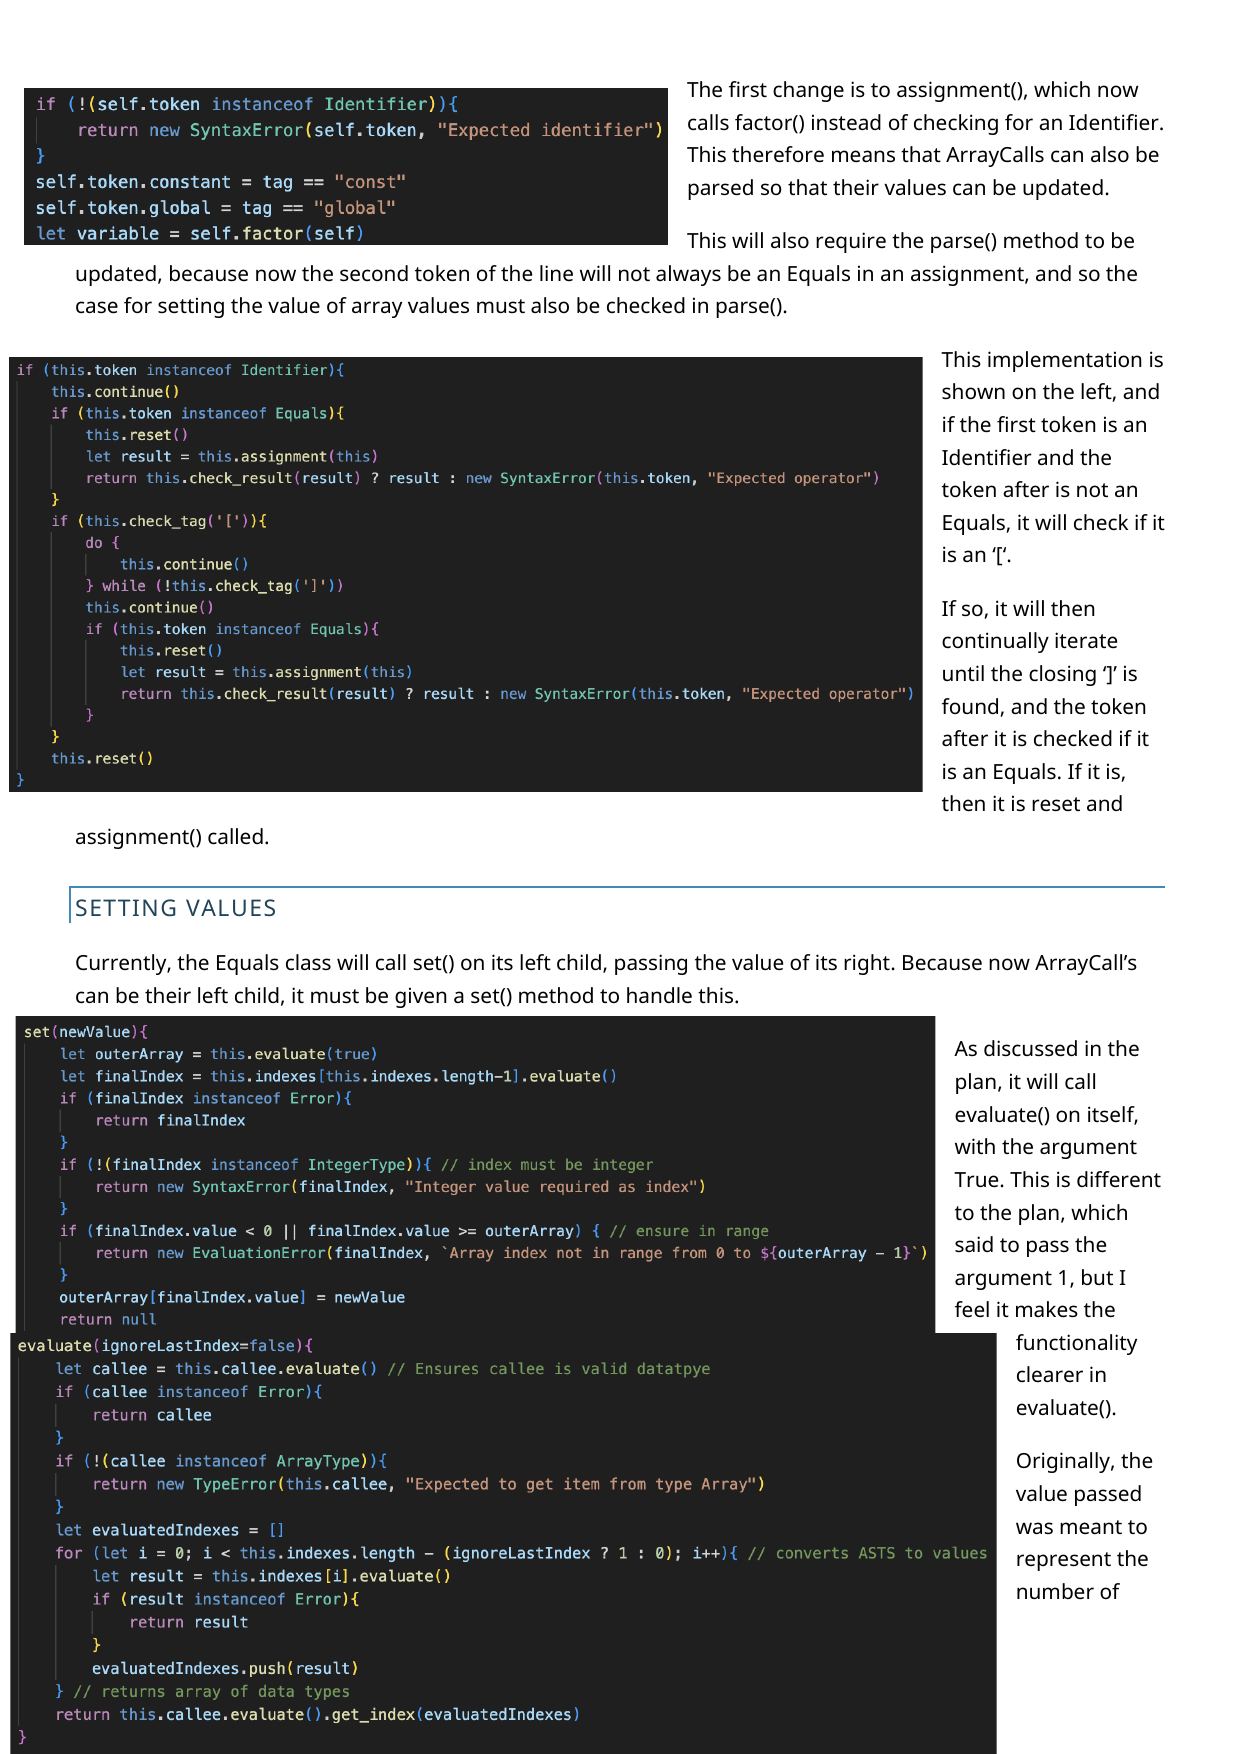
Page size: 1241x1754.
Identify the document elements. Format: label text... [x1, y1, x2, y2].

picture [10, 1016, 997, 1754]
picture [9, 357, 923, 792]
subtitle setting values [71, 888, 1165, 923]
text This implementation is shown on the left, and if the first token is an Identifier and the token after is not an Equals, it will check if it is an ‘[‘. [75, 345, 1165, 569]
text This will also require the parse() method to be updated, because now the second token of the line will not always be an Equals in an assignment, and so the case for setting the value of array values must also be checked in parse(). [75, 226, 1165, 320]
picture [24, 88, 668, 245]
text If so, it will then continually iterate until the closing ‘]’ is found, and the token after it is checked if it is an Equals. If it is, then it is reset and assignment() called. [75, 594, 1165, 851]
text The first change is to assignment(), which now calls factor() instead of checking for an Identifier. This therefore means that ArrayCalls can also be parsed so that their values can be updated. [75, 75, 1165, 201]
text Currently, the Equals class will call set() on its left child, passing the value of its right. Because now ArrayCall’s can be their left child, it must be given a set() method to handle this. [75, 948, 1165, 1009]
text As discussed in the plan, it will call evaluate() on itself, with the argument True. This is different to the plan, which said to pass the argument 1, but I feel it makes the functionality clearer in evaluate(). [936, 1034, 1165, 1422]
